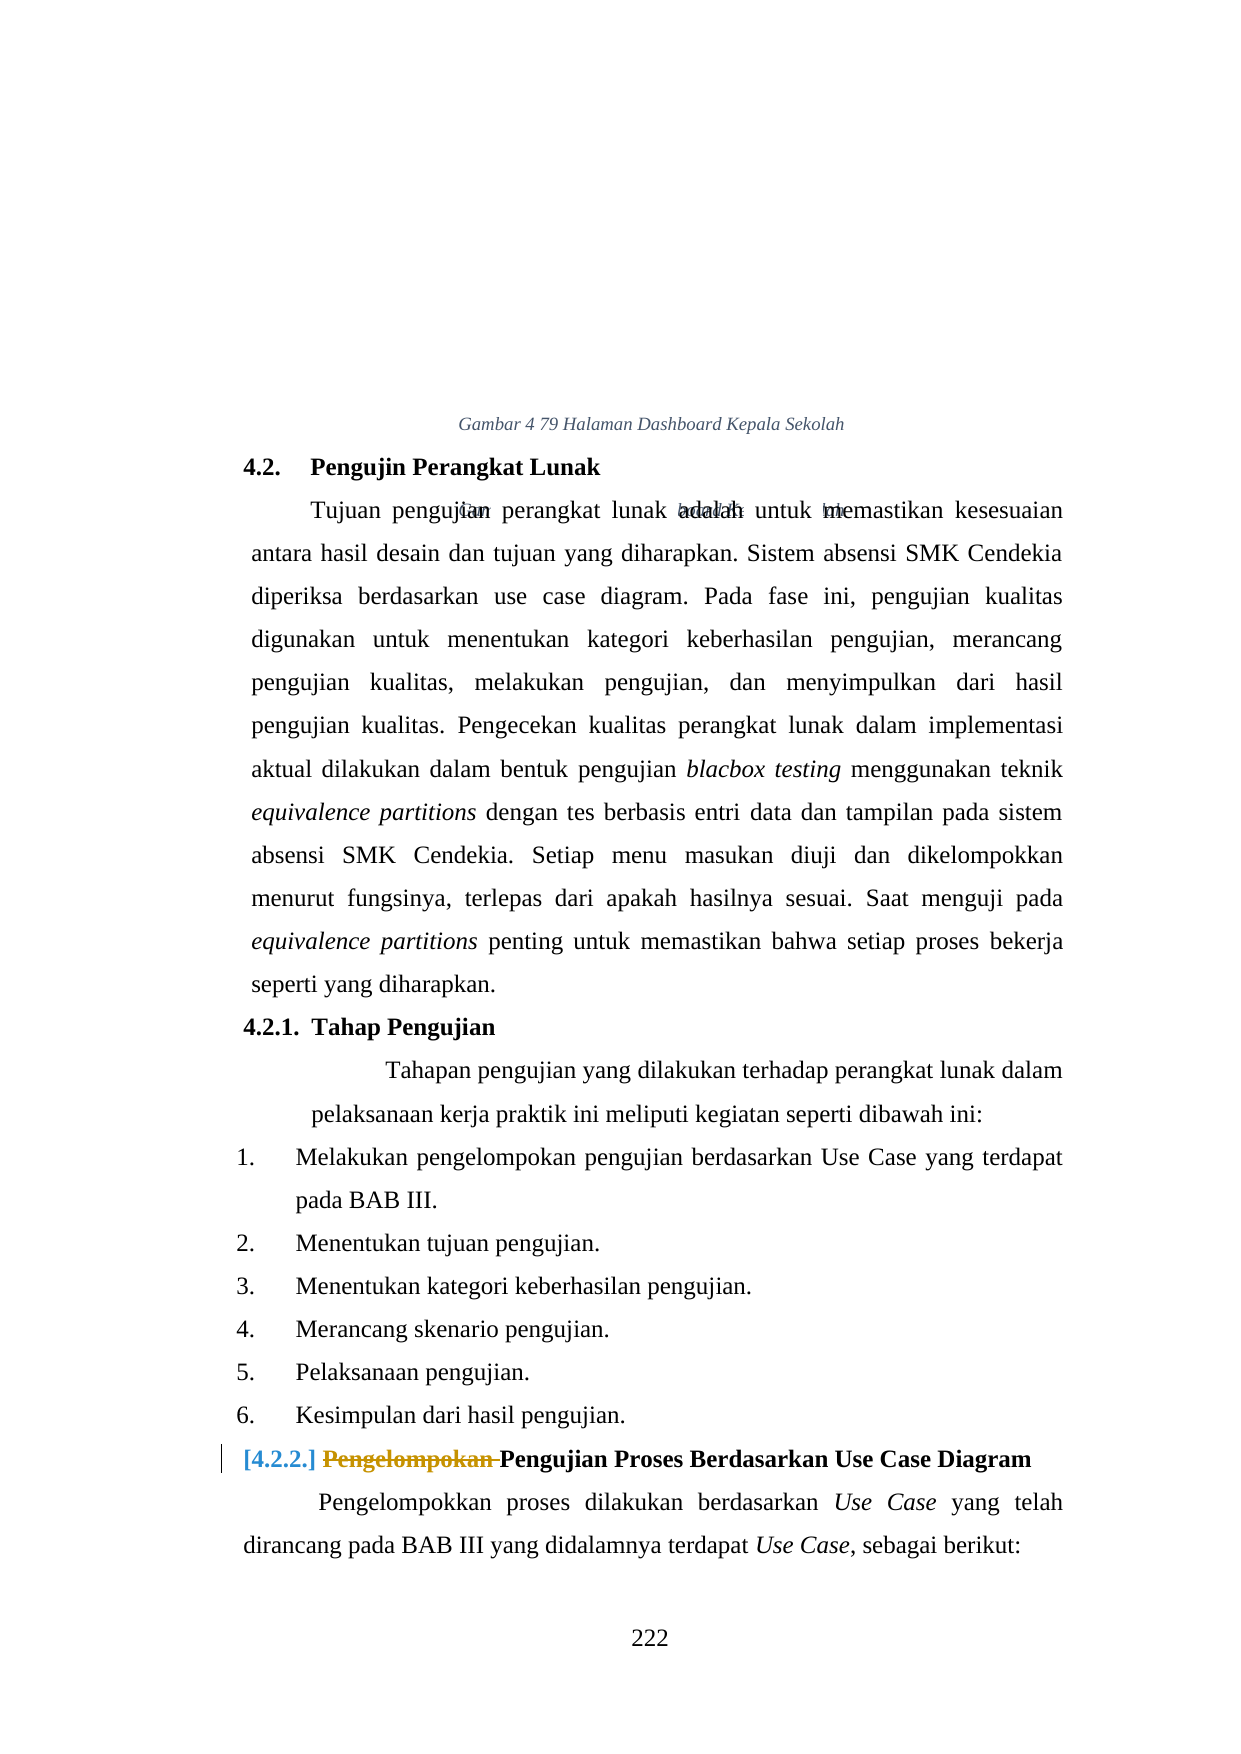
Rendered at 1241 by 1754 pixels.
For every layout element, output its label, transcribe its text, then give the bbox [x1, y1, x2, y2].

text Tujuan pengujian perangkat lunak adalah untuk memastikan kesesuaian antara hasil desain dan tujuan yang diharapkan. Sistem absensi SMK Cendekia diperiksa berdasarkan use case diagram. Pada fase ini, pengujian kualitas digunakan untuk menentukan kategori keberhasilan pengujian, merancang pengujian kualitas, melakukan pengujian, dan menyimpulkan dari hasil pengujian kualitas. Pengecekan kualitas perangkat lunak dalam implementasi aktual dilakukan dalam bentuk pengujian blacbox testing menggunakan teknik equivalence partitions dengan tes berbasis entri data dan tampilan pada sistem absensi SMK Cendekia. Setiap menu masukan diuji dan dikelompokkan menurut fungsinya, terlepas dari apakah hasilnya sesuai. Saat menguji pada equivalence partitions penting untuk memastikan bahwa setiap proses bekerja seperti yang diharapkan. [251, 653, 1063, 998]
list Kesimpulan dari hasil pengujian. [236, 1401, 1063, 1429]
text Tujuan pengujian perangkat lunak adalah untuk memastikan kesesuaian antara hasil desain dan tujuan yang diharapkan. Sistem absensi SMK Cendekia diperiksa berdasarkan use case diagram. Pada fase ini, pengujian kualitas digunakan untuk menentukan kategori keberhasilan pengujian, merancang pengujian kualitas, melakukan pengujian, dan menyimpulkan dari hasil pengujian kualitas. Pengecekan kualitas perangkat lunak dalam implementasi aktual dilakukan dalam bentuk pengujian blacbox testing menggunakan teknik equivalence partitions dengan tes berbasis entri data dan tampilan pada sistem absensi SMK Cendekia. Setiap menu masukan diuji dan dikelompokkan menurut fungsinya, terlepas dari apakah hasilnya sesuai. Saat menguji pada equivalence partitions penting untuk memastikan bahwa setiap proses bekerja seperti yang diharapkan. [251, 495, 1063, 624]
subtitle Pengujin Perangkat Lunak [243, 452, 1063, 481]
list Menentukan kategori keberhasilan pengujian. [236, 1271, 1063, 1300]
text Pengelompokkan proses dilakukan berdasarkan Use Case yang telah dirancang pada BAB III yang didalamnya terdapat Use Case, sebagai berikut: [243, 1487, 1063, 1559]
list Melakukan pengelompokan pengujian berdasarkan Use Case yang terdapat pada BAB III. [236, 1142, 1063, 1214]
list Pelaksanaan pengujian. [236, 1357, 1063, 1386]
list Menentukan tujuan pengujian. [236, 1228, 1063, 1257]
text Tahapan pengujian yang dilakukan terhadap perangkat lunak dalam pelaksanaan kerja praktik ini meliputi kegiatan seperti dibawah ini: [311, 1056, 1063, 1127]
list Merancang skenario pengujian. [236, 1314, 1063, 1343]
subtitle Pengujian Proses Berdasarkan Use Case Diagram [243, 1444, 1063, 1472]
subtitle Tahap Pengujian [243, 1012, 1063, 1041]
